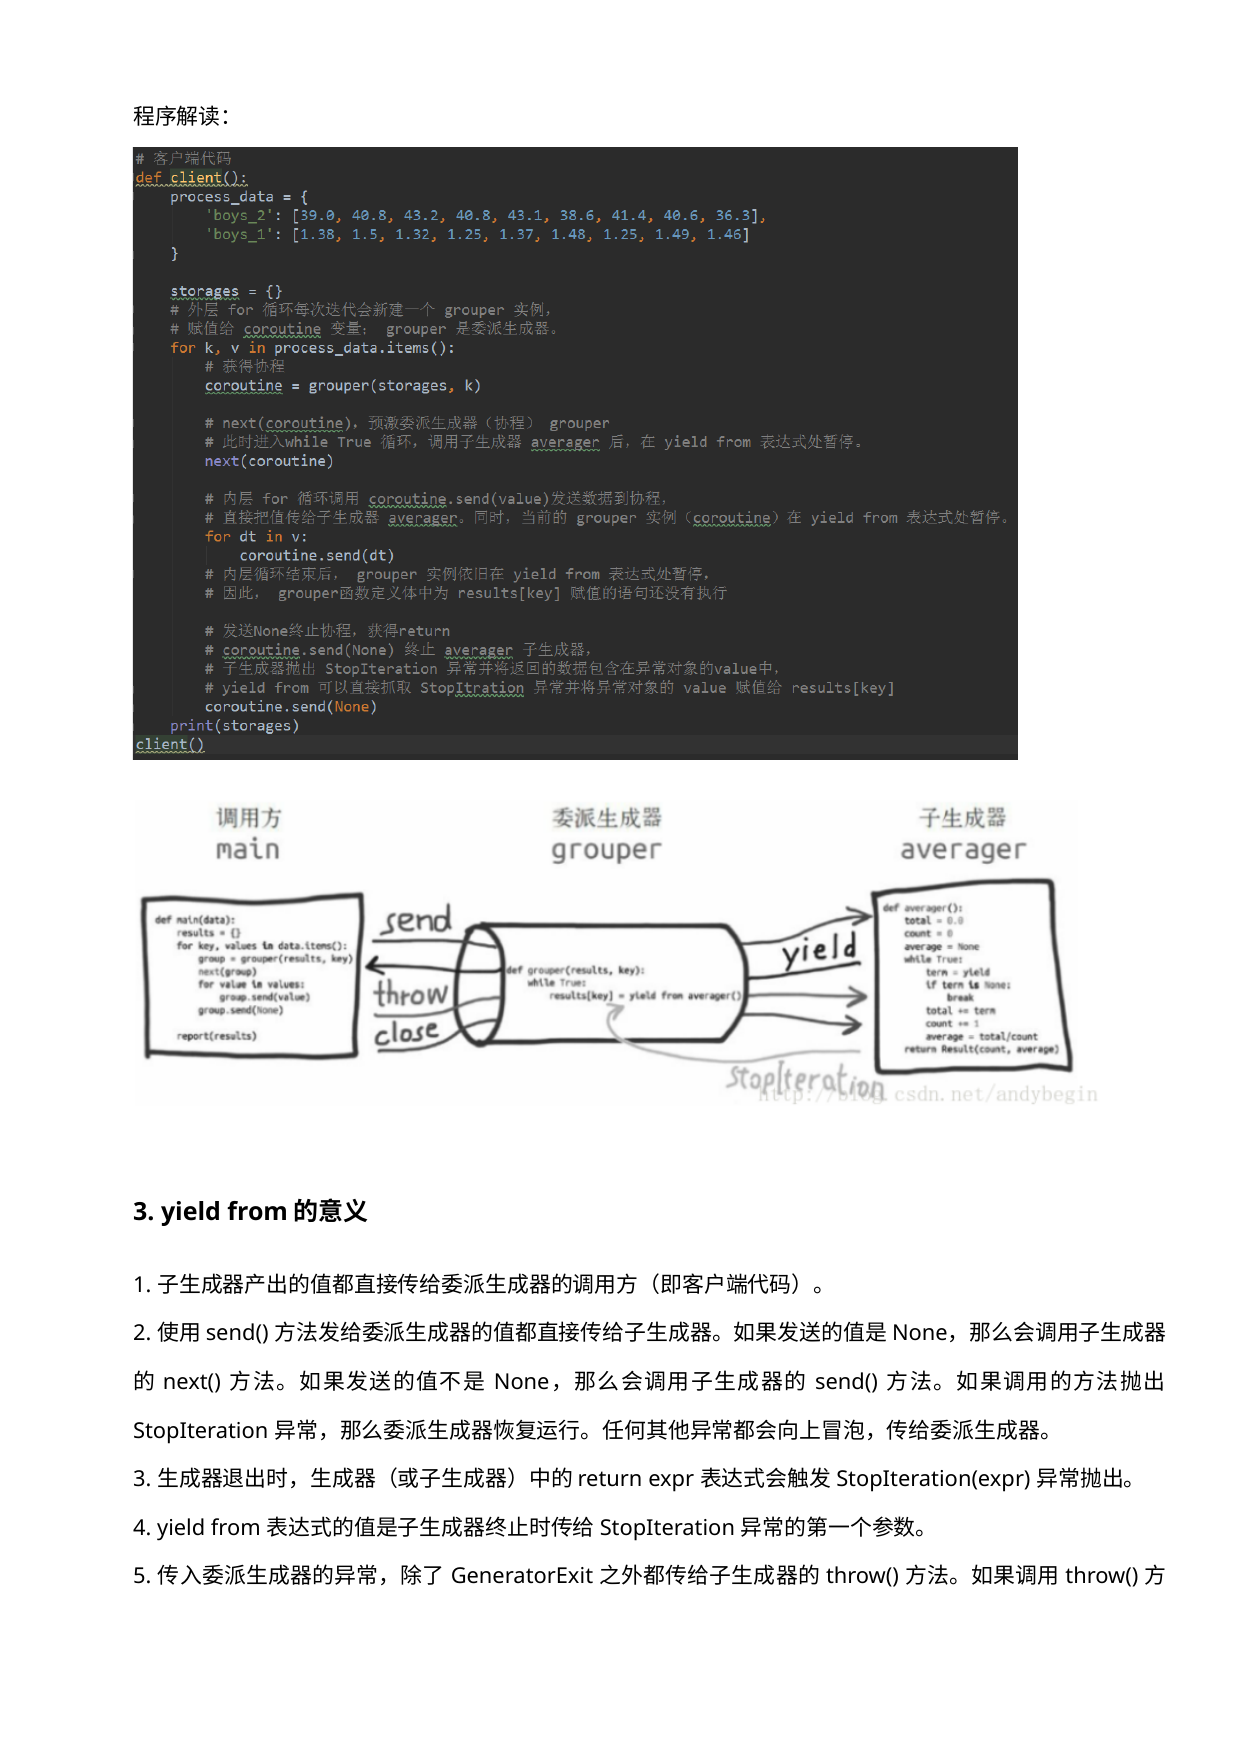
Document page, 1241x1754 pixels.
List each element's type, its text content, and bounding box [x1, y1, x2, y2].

picture [132, 147, 1018, 760]
text 3. 生成器退出时，生成器（或子生成器）中的 return expr 表达式会触发 StopIteration(expr) 异常抛出。 [133, 1461, 1167, 1493]
text 1. 子生成器产出的值都直接传给委派生成器的调用方（即客户端代码）。 [133, 1267, 1167, 1299]
picture [132, 779, 1105, 1119]
text 程序解读： [133, 99, 1167, 131]
subtitle 3. yield from的意义 [133, 1177, 1167, 1242]
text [133, 1557, 1167, 1590]
text 4. yield from 表达式的值是子生成器终止时传给 StopIteration 异常的第一个参数。 [133, 1509, 1167, 1542]
text 2. 使用 send() 方法发给委派生成器的值都直接传给子生成器。如果发送的值是None，那么会调用子生成器的 next() 方法。如果发送的值不是 None，那么会调用子生成器的 send() 方法。如果调用的方法抛出 StopIteration 异常，那么委派生成器恢复运行。任何其他异常都会向上冒泡，传给委派生成器。 [133, 1315, 1167, 1445]
